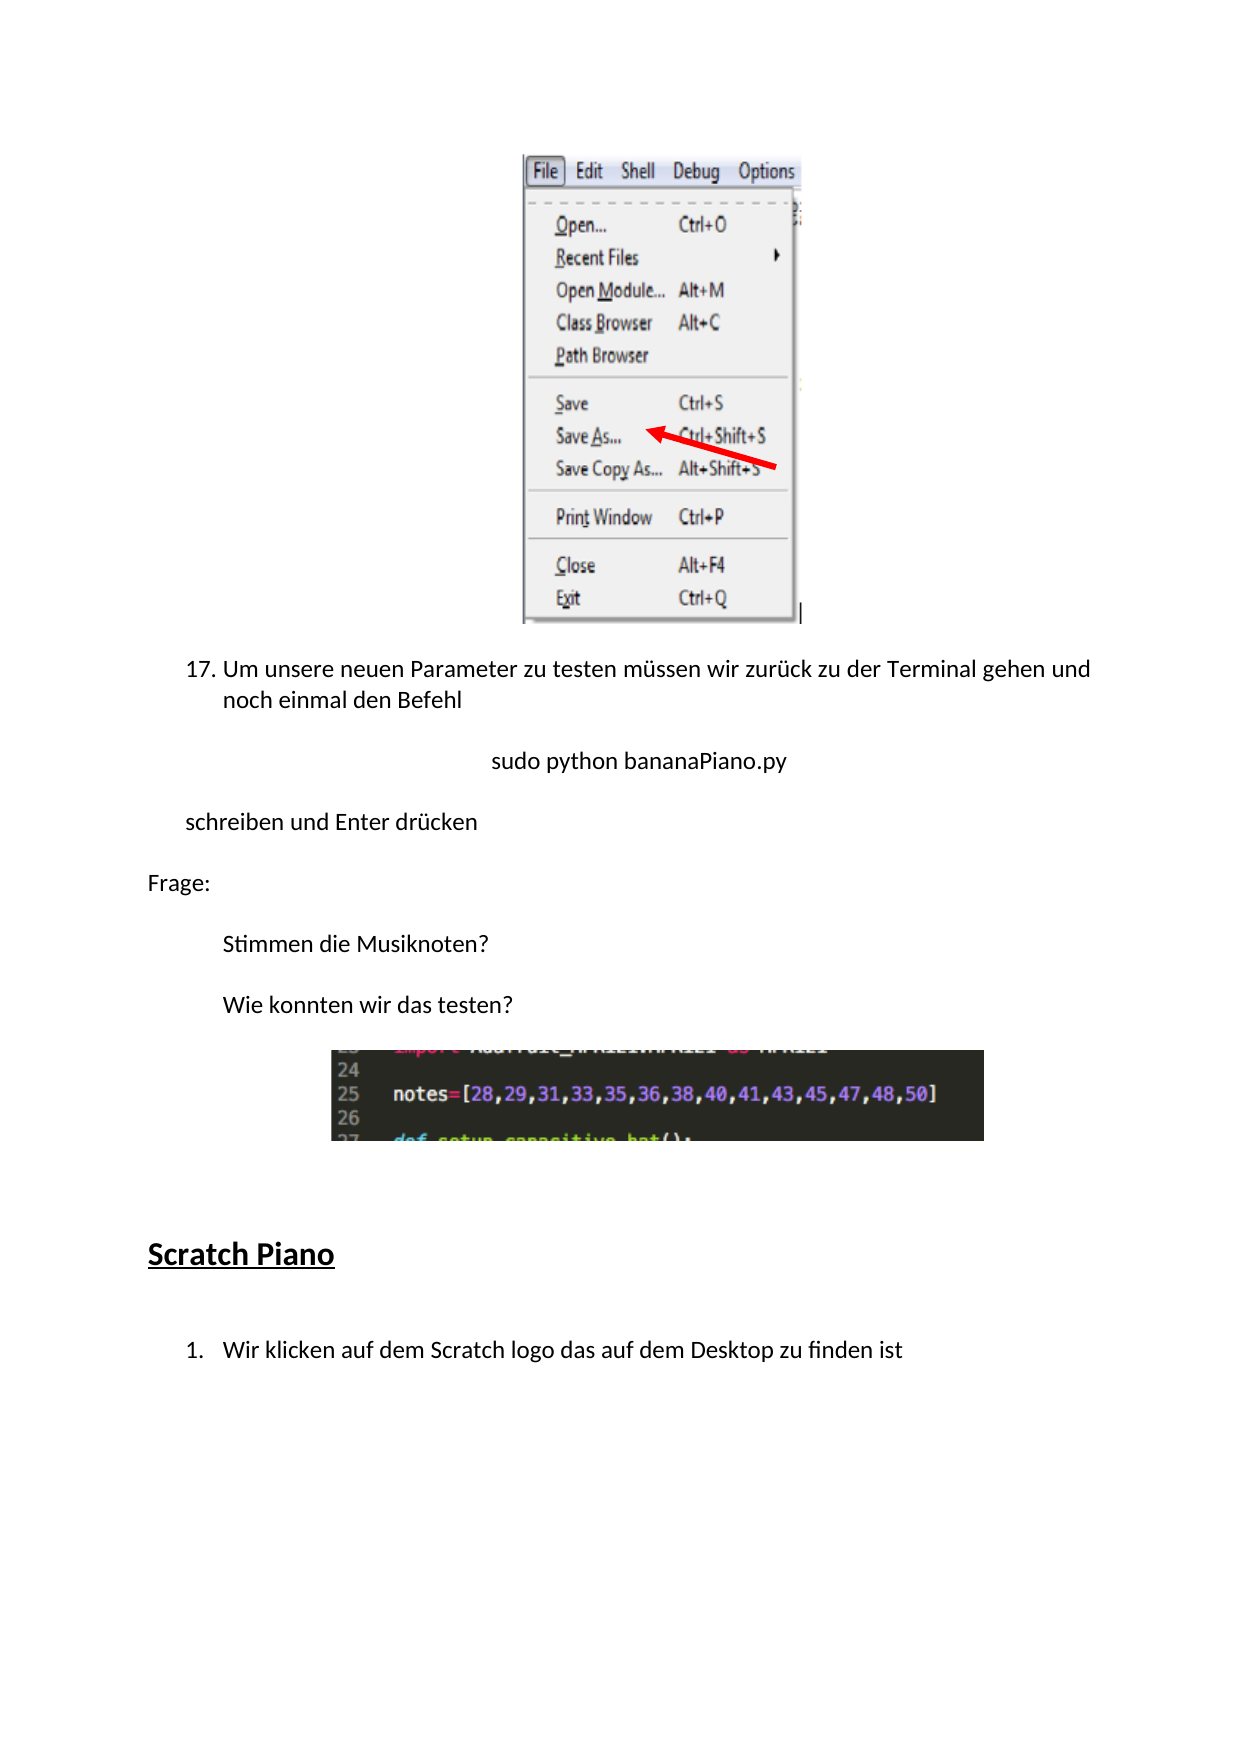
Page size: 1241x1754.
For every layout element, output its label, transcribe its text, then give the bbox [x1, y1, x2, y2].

text Frage: [148, 867, 1093, 898]
text sudo python bananaPiano.py [185, 745, 1093, 776]
picture [331, 1050, 984, 1141]
text Scratch Piano [148, 1232, 1093, 1273]
text schreiben und Enter drücken [185, 806, 1093, 837]
picture [511, 147, 804, 624]
list Wir klicken auf dem Scratch logo das auf dem Desktop zu finden ist [185, 1334, 1093, 1365]
list Stimmen die Musiknoten? [223, 928, 1093, 959]
list Wie konnten wir das testen? [223, 989, 1093, 1020]
list Um unsere neuen Parameter zu testen müssen wir zurück zu der Terminal gehen und noch einmal den Befehl [185, 654, 1093, 715]
